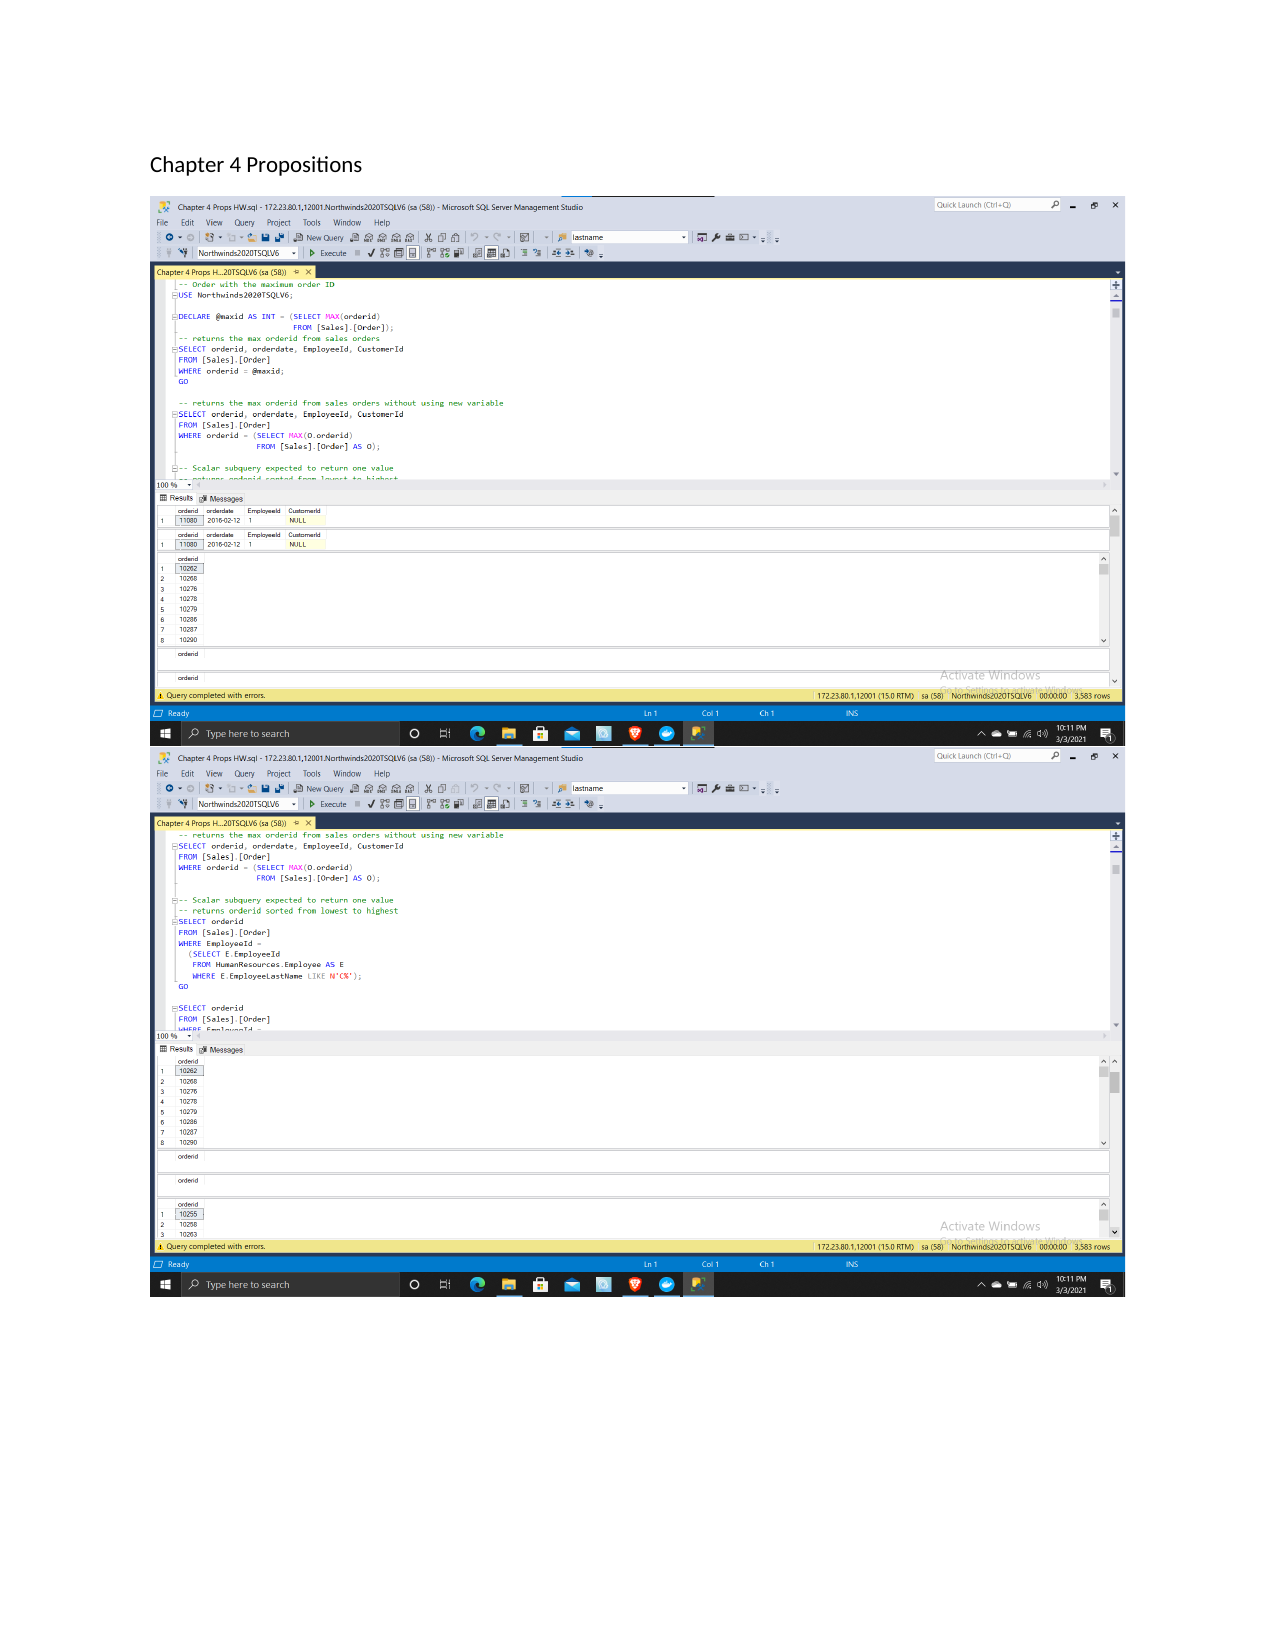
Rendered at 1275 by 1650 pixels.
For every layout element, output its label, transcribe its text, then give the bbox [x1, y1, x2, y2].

picture [150, 196, 1125, 746]
text Chapter 4 Propositions [150, 150, 1125, 178]
picture [150, 747, 1125, 1297]
